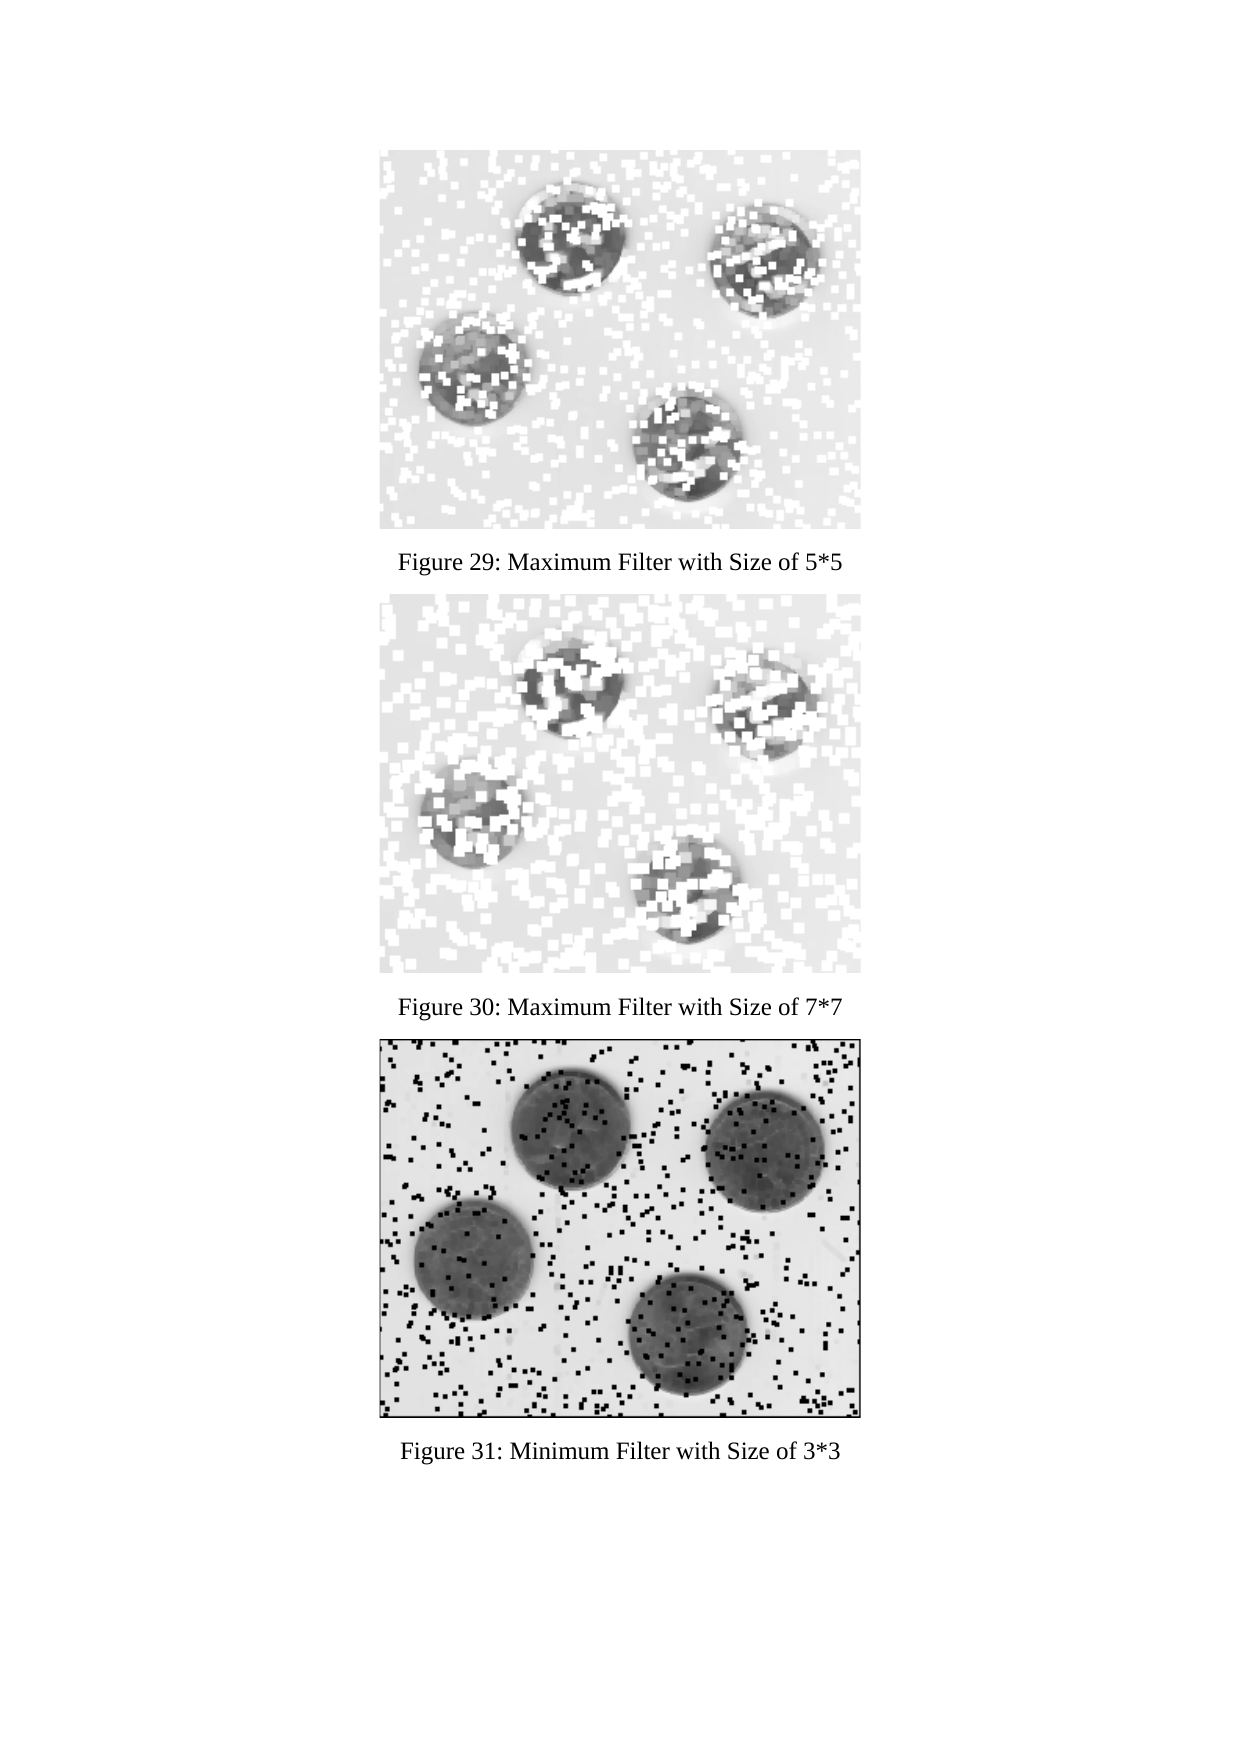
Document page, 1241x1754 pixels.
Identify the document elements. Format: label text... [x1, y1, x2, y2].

text Figure 31: Minimum Filter with Size of 3*3 [187, 1436, 1053, 1465]
text Figure 29: Maximum Filter with Size of 5*5 [187, 547, 1053, 576]
picture [379, 594, 861, 973]
text Figure 30: Maximum Filter with Size of 7*7 [187, 992, 1053, 1020]
picture [379, 1039, 861, 1418]
picture [379, 150, 861, 529]
